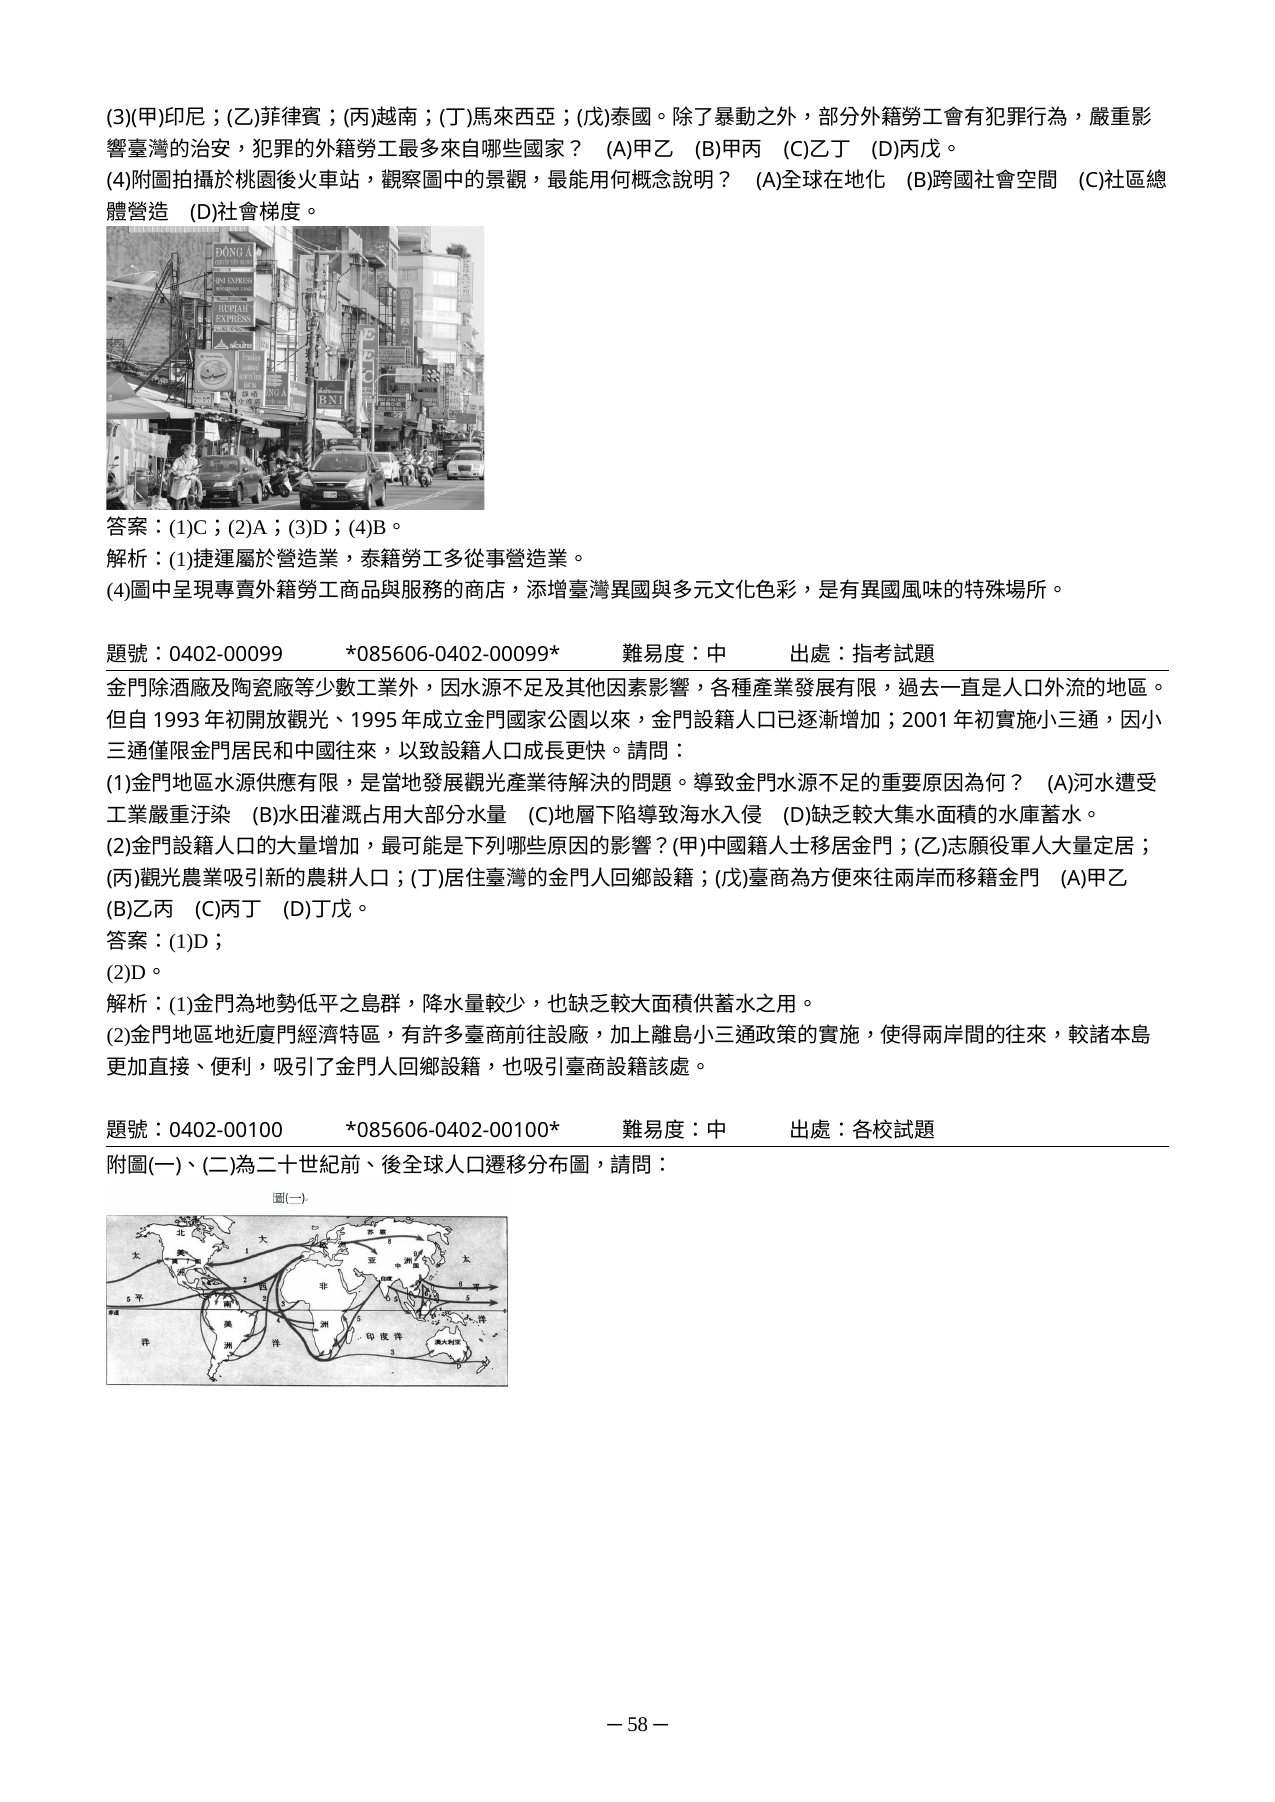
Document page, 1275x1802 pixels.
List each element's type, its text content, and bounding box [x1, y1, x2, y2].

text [106, 100, 1169, 510]
text 題號：0402-00100 *085606-0402-00100* 難易度：中 出處：各校試題 [106, 1113, 1169, 1146]
text 題號：0402-00099 *085606-0402-00099* 難易度：中 出處：指考試題 [106, 636, 1169, 670]
text 答案：(1)C；(2)A；(3)D；(4)B。 [106, 510, 1169, 542]
text 解析：(1)金門為地勢低平之島群，降水量較少，也缺乏較大面積供蓄水之用。 (2)金門地區地近廈門經濟特區，有許多臺商前往設廠，加上離島小三通政策的實施，使得兩岸間的往來，較諸本島更加直接、便利，吸引了金門人回鄉設籍，也吸引臺商設籍該處。 [106, 987, 1169, 1081]
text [106, 1147, 1169, 1400]
picture [106, 226, 485, 510]
text 金門除酒廠及陶瓷廠等少數工業外，因水源不足及其他因素影響，各種產業發展有限，過去一直是人口外流的地區。但自1993年初開放觀光、1995年成立金門國家公園以來，金門設籍人口已逐漸增加；2001年初實施小三通，因小三通僅限金門居民和中國往來，以致設籍人口成長更快。請問： (1)金門地區水源供應有限，是當地發展觀光產業待解決的問題。導致金門水源不足的重要原因為何？ (A)河水遭受工業嚴重汙染 (B)水田灌溉占用大部分水量 (C)地層下陷導致海水入侵 (D)缺乏較大集水面積的水庫蓄水。 (2)金門設籍人口的大量增加，最可能是下列哪些原因的影響？(甲)中國籍人士移居金門；(乙)志願役軍人大量定居；(丙)觀光農業吸引新的農耕人口；(丁)居住臺灣的金門人回鄉設籍；(戊)臺商為方便來往兩岸而移籍金門 (A)甲乙 (B)乙丙 (C)丙丁 (D)丁戊。 [106, 671, 1169, 923]
text 答案：(1)D； (2)D。 [106, 923, 1169, 987]
text 解析：(1)捷運屬於營造業，泰籍勞工多從事營造業。 (4)圖中呈現專賣外籍勞工商品與服務的商店，添增臺灣異國與多元文化色彩，是有異國風味的特殊場所。 [106, 542, 1169, 605]
picture [106, 1179, 513, 1390]
